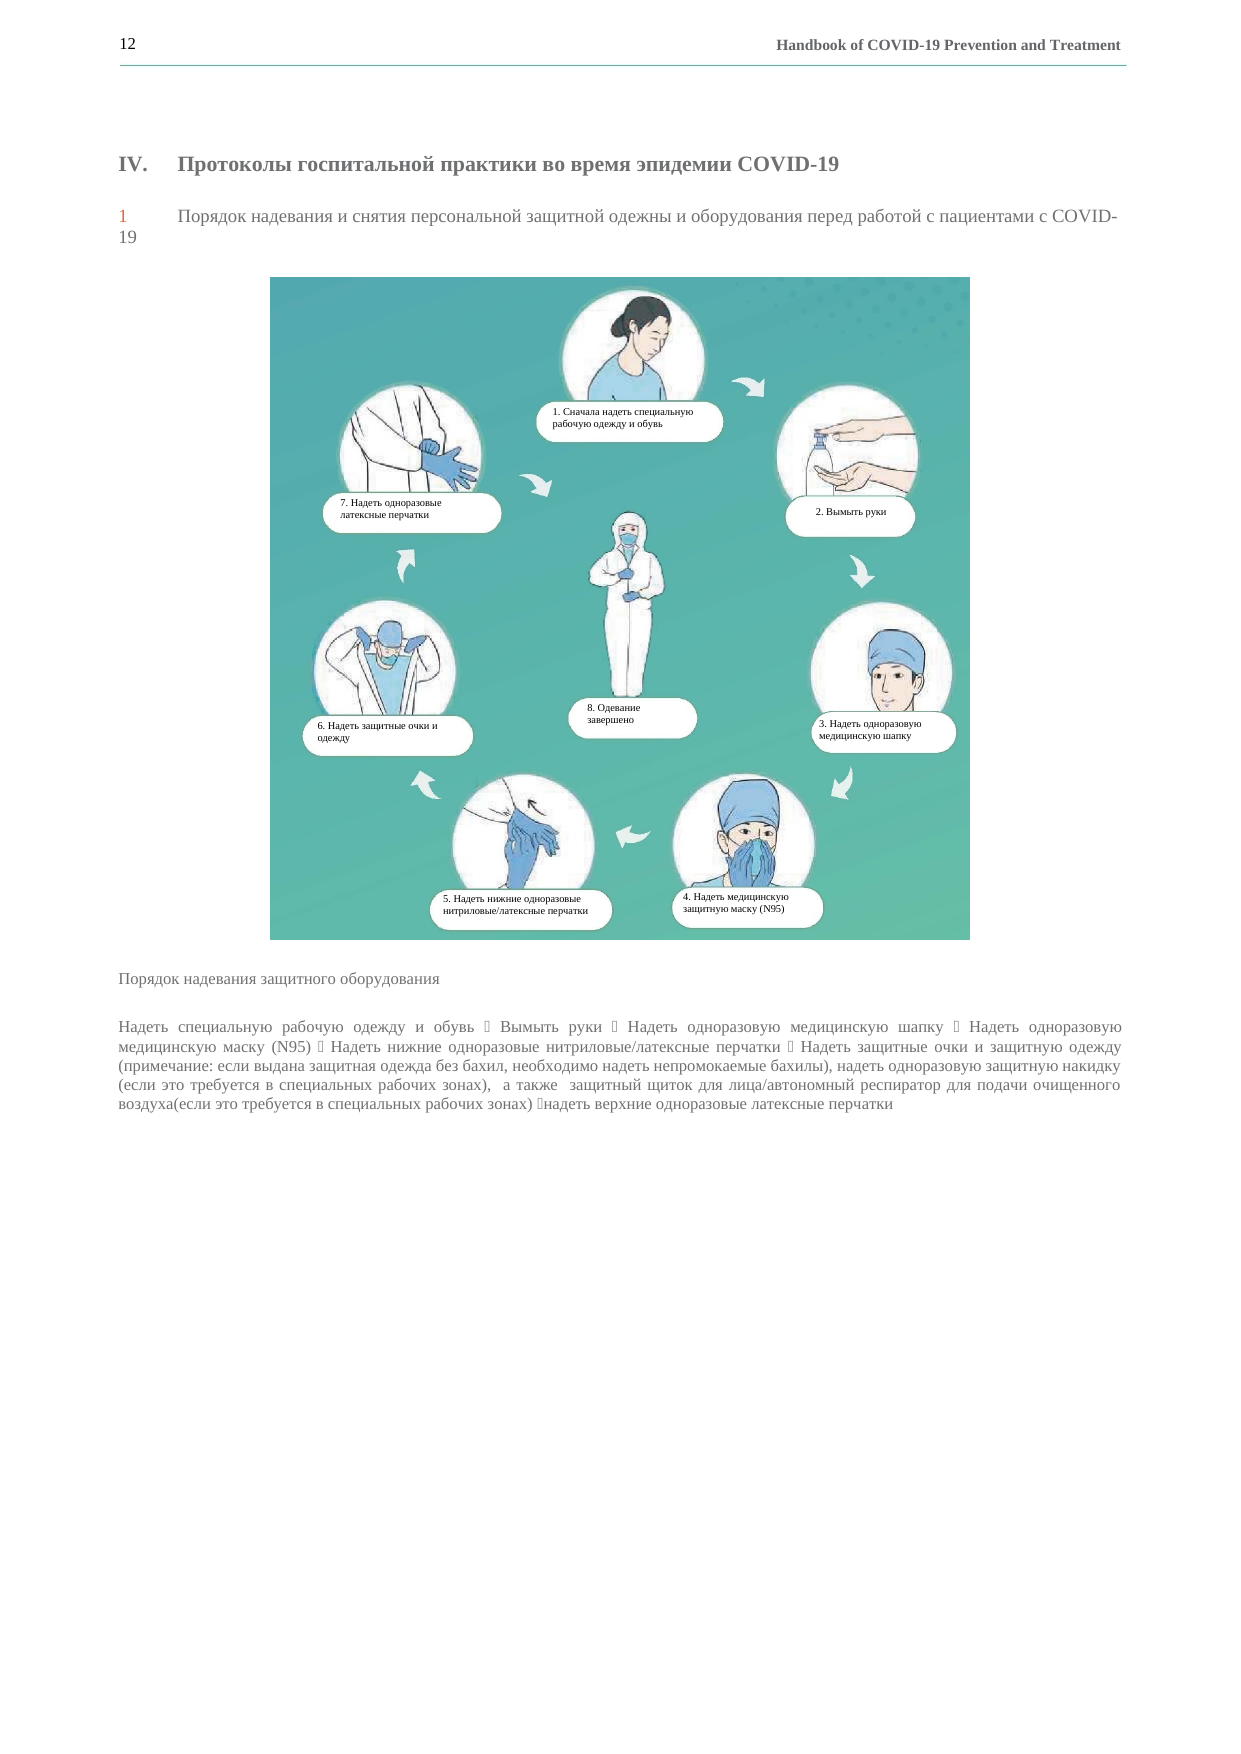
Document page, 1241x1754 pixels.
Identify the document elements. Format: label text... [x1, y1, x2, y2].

text IV. Протоколы госпитальной практики во время эпидемии COVID-19 [118, 151, 1122, 176]
picture [270, 277, 970, 940]
picture [119, 53, 1127, 72]
list Порядок надевания и снятия персональной защитной одежны и оборудования перед работой с пациентами с COVID-19 [118, 205, 1122, 248]
text Надеть специальную рабочую одежду и обувь Вымыть руки Надеть одноразовую медицинскую шапку Надеть одноразовую медицинскую маску (N95) Надеть нижние одноразовые нитриловые/латексные перчатки Надеть защитные очки и защитную одежду (примечание: если выдана защитная одежда без бахил, необходимо надеть непромокаемые бахилы), надеть одноразовую защитную накидку (если это требуется в специальных рабочих зонах), а также защитный щиток для лица/автономный респиратор для подачи очищенного воздуха(если это требуется в специальных рабочих зонах) надеть верхние одноразовые латексные перчатки [118, 1017, 1122, 1113]
text Порядок надевания защитного оборудования [118, 969, 1122, 988]
